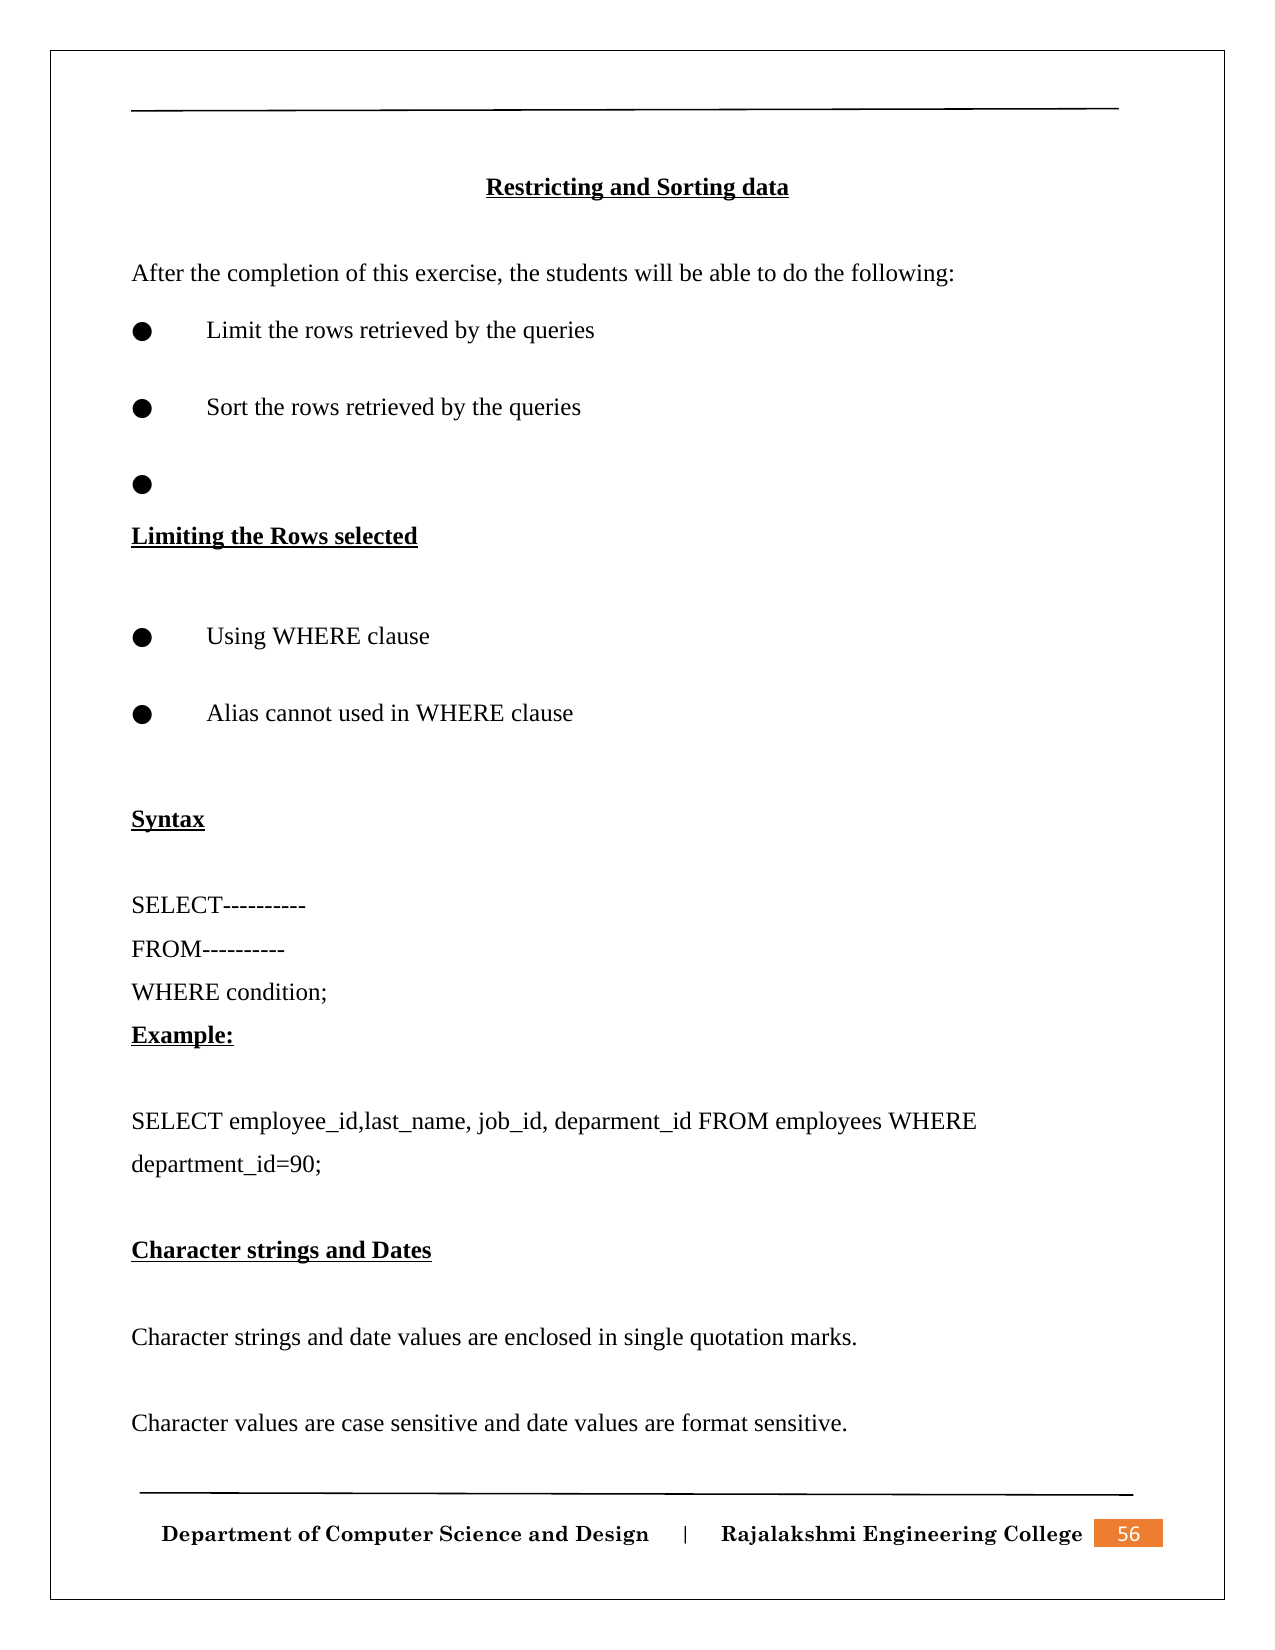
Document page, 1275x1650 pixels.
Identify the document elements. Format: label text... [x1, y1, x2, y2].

list Using WHERE clause [131, 607, 1144, 659]
text Limiting the Rows selected [131, 521, 1144, 550]
text FROM---------- [131, 934, 1144, 962]
text WHERE condition; [131, 977, 1144, 1006]
text Restricting and Sorting data [131, 172, 1144, 200]
text After the completion of this exercise, the students will be able to do the following: [131, 258, 1144, 287]
text SELECT---------- [131, 891, 1144, 919]
text Character strings and Dates [131, 1236, 1144, 1264]
list Limit the rows retrieved by the queries [131, 301, 1144, 352]
text Character strings and date values are enclosed in single quotation marks. [131, 1322, 1144, 1351]
text Syntax [131, 804, 1144, 833]
list Alias cannot used in WHERE clause [131, 684, 1144, 736]
text Character values are case sensitive and date values are format sensitive. [131, 1408, 1144, 1437]
text SELECT employee_id,last_name, job_id, deparment_id FROM employees WHERE department_id=90; [131, 1106, 1144, 1178]
text Example: [131, 1020, 1144, 1049]
list Sort the rows retrieved by the queries [131, 378, 1144, 429]
